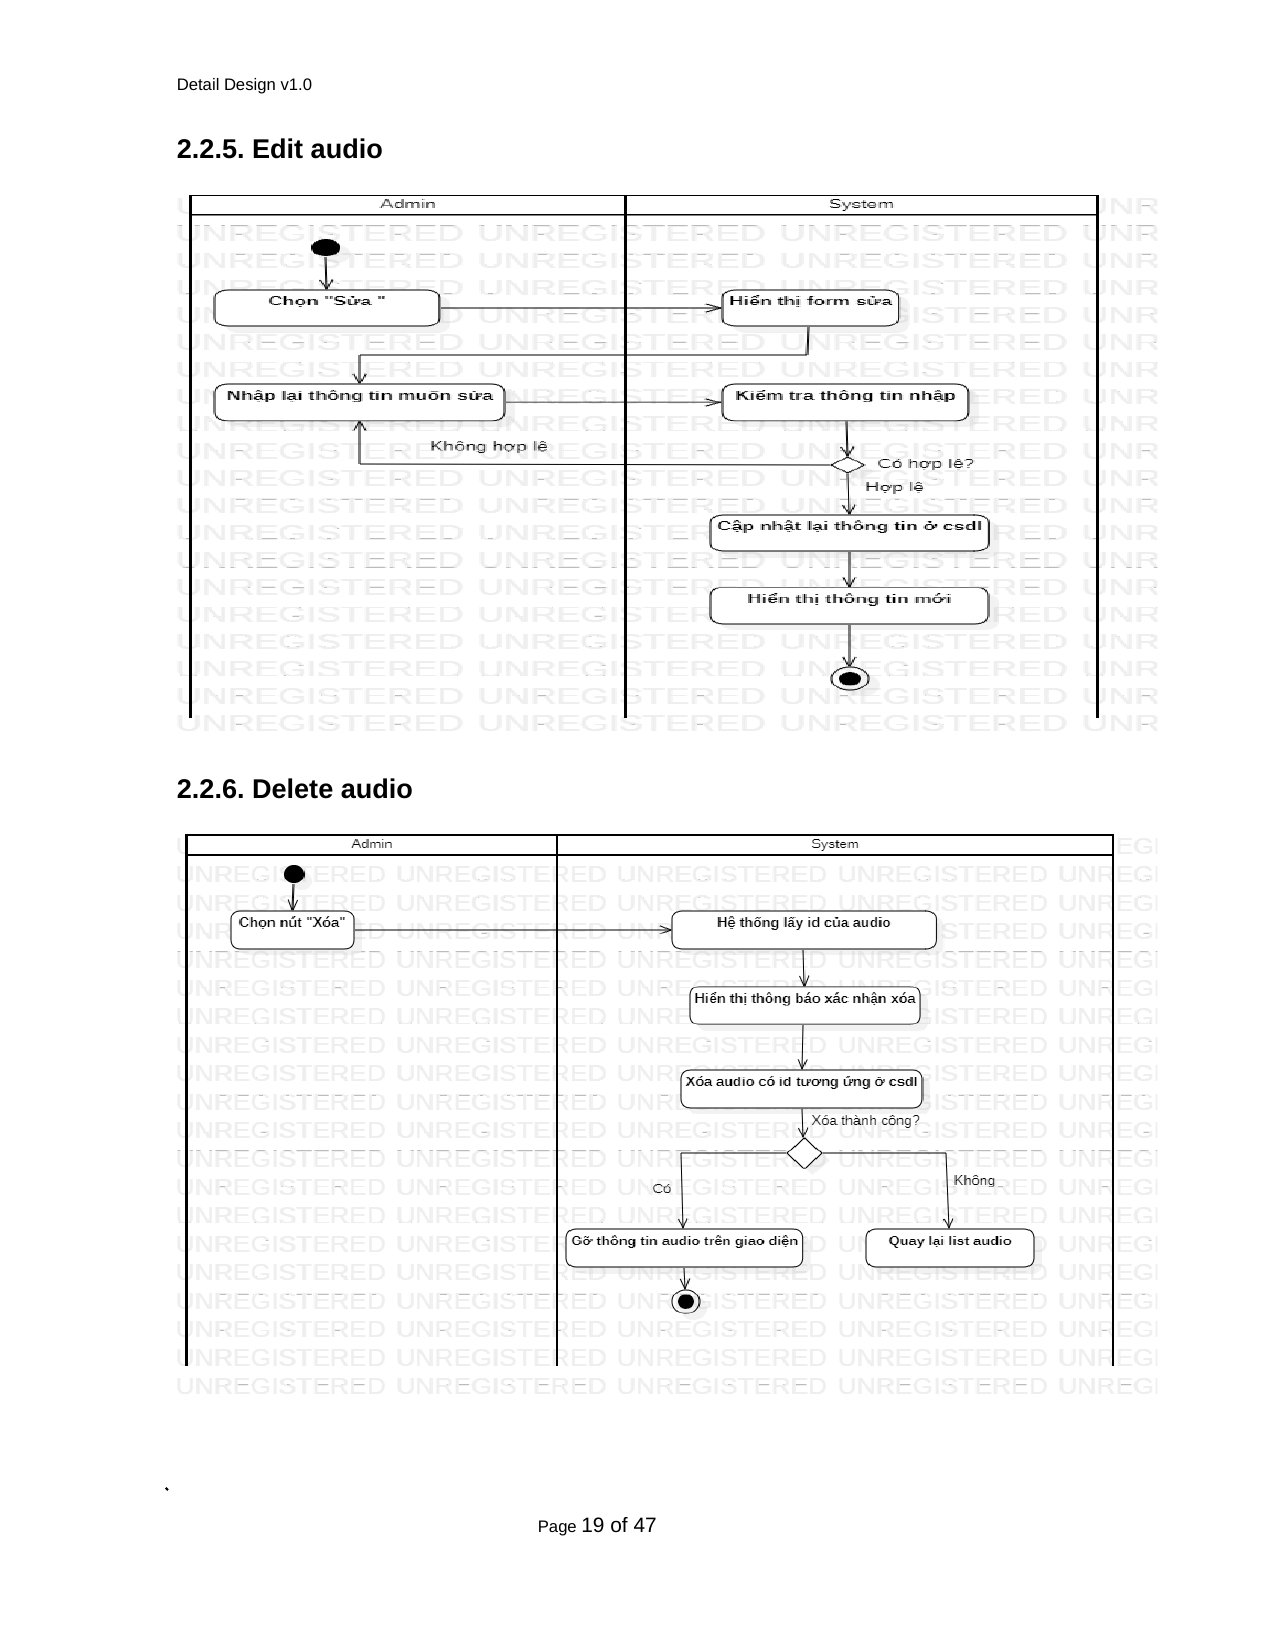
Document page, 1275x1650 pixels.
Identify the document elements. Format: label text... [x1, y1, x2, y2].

subtitle Delete audio [147, 773, 1128, 804]
subtitle Edit audio [147, 133, 1128, 164]
picture [176, 186, 1158, 754]
picture [176, 826, 1158, 1403]
